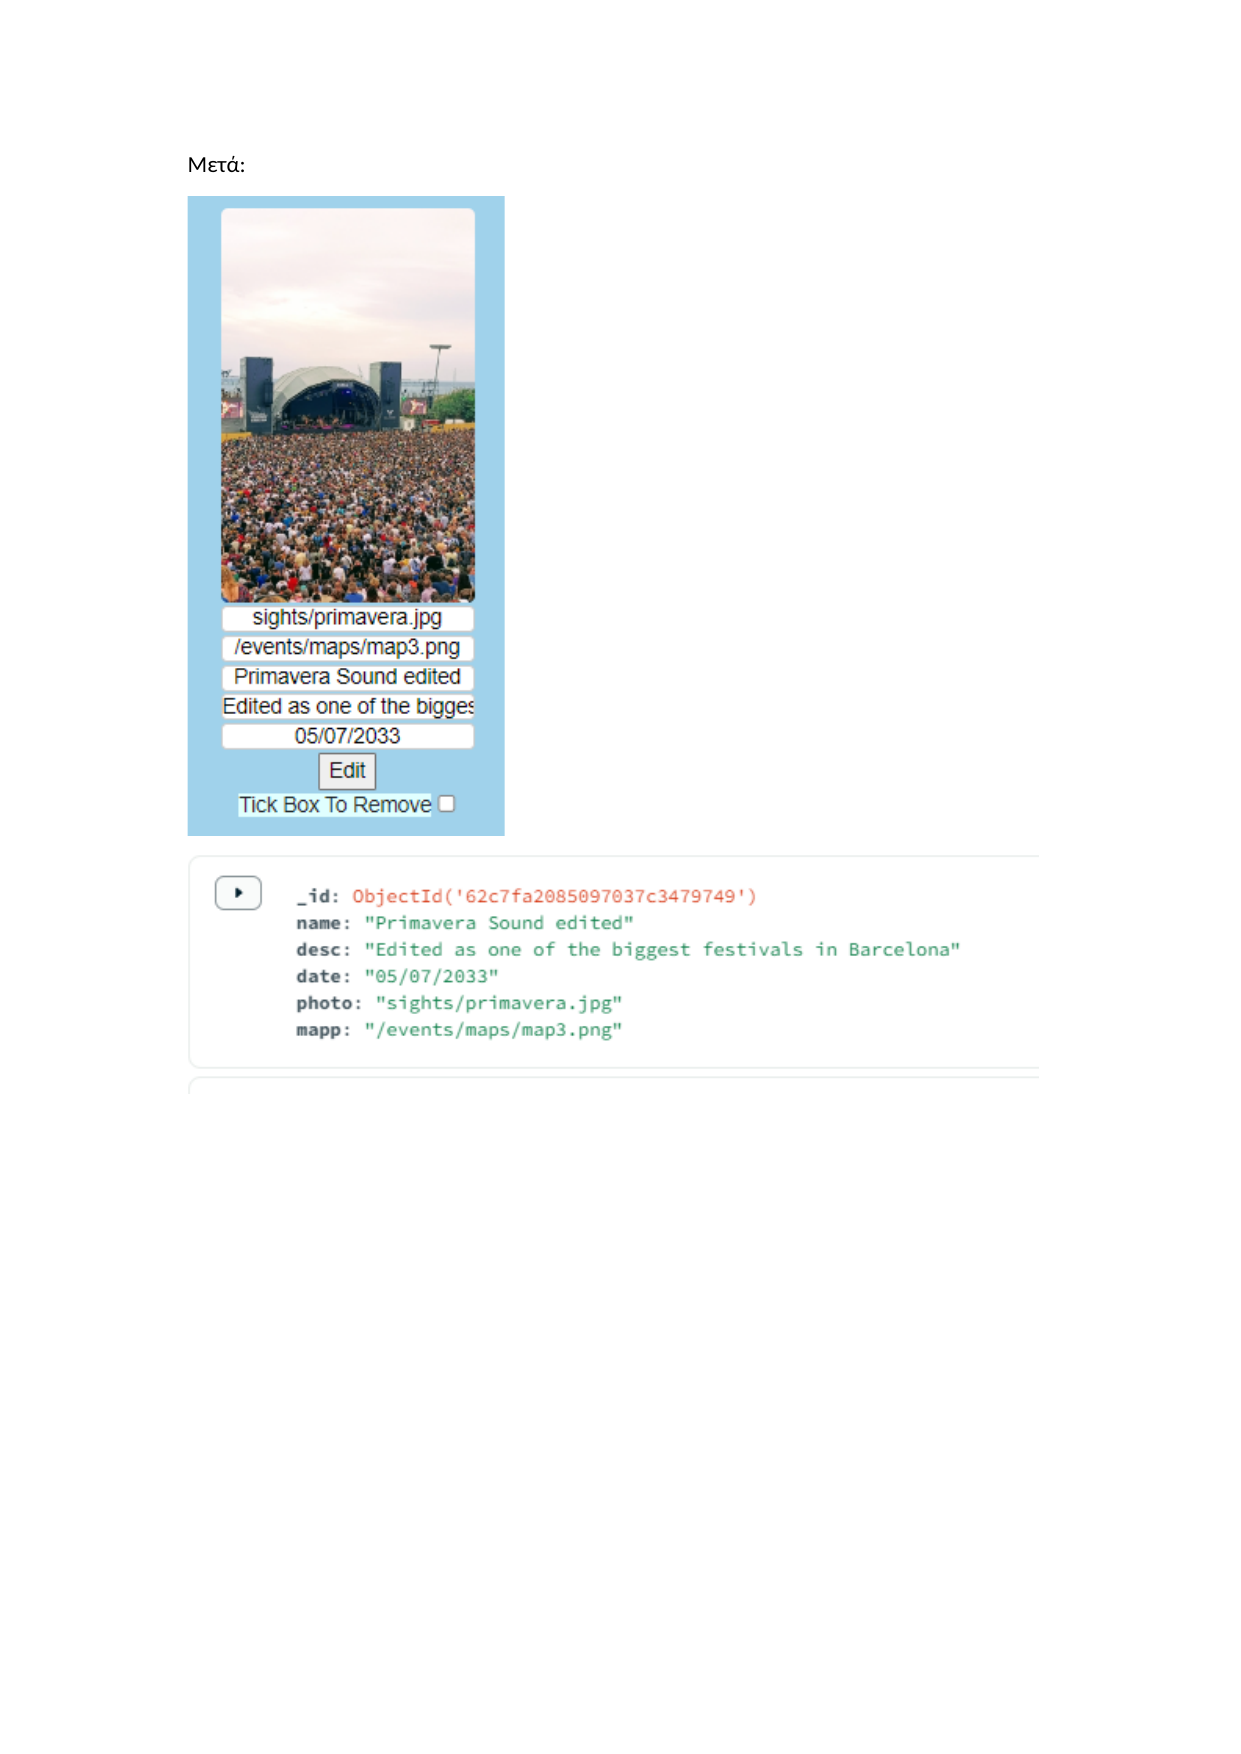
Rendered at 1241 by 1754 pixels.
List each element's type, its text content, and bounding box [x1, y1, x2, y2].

text Μετά: [187, 150, 1053, 178]
picture [187, 196, 505, 836]
picture [187, 854, 1039, 1094]
